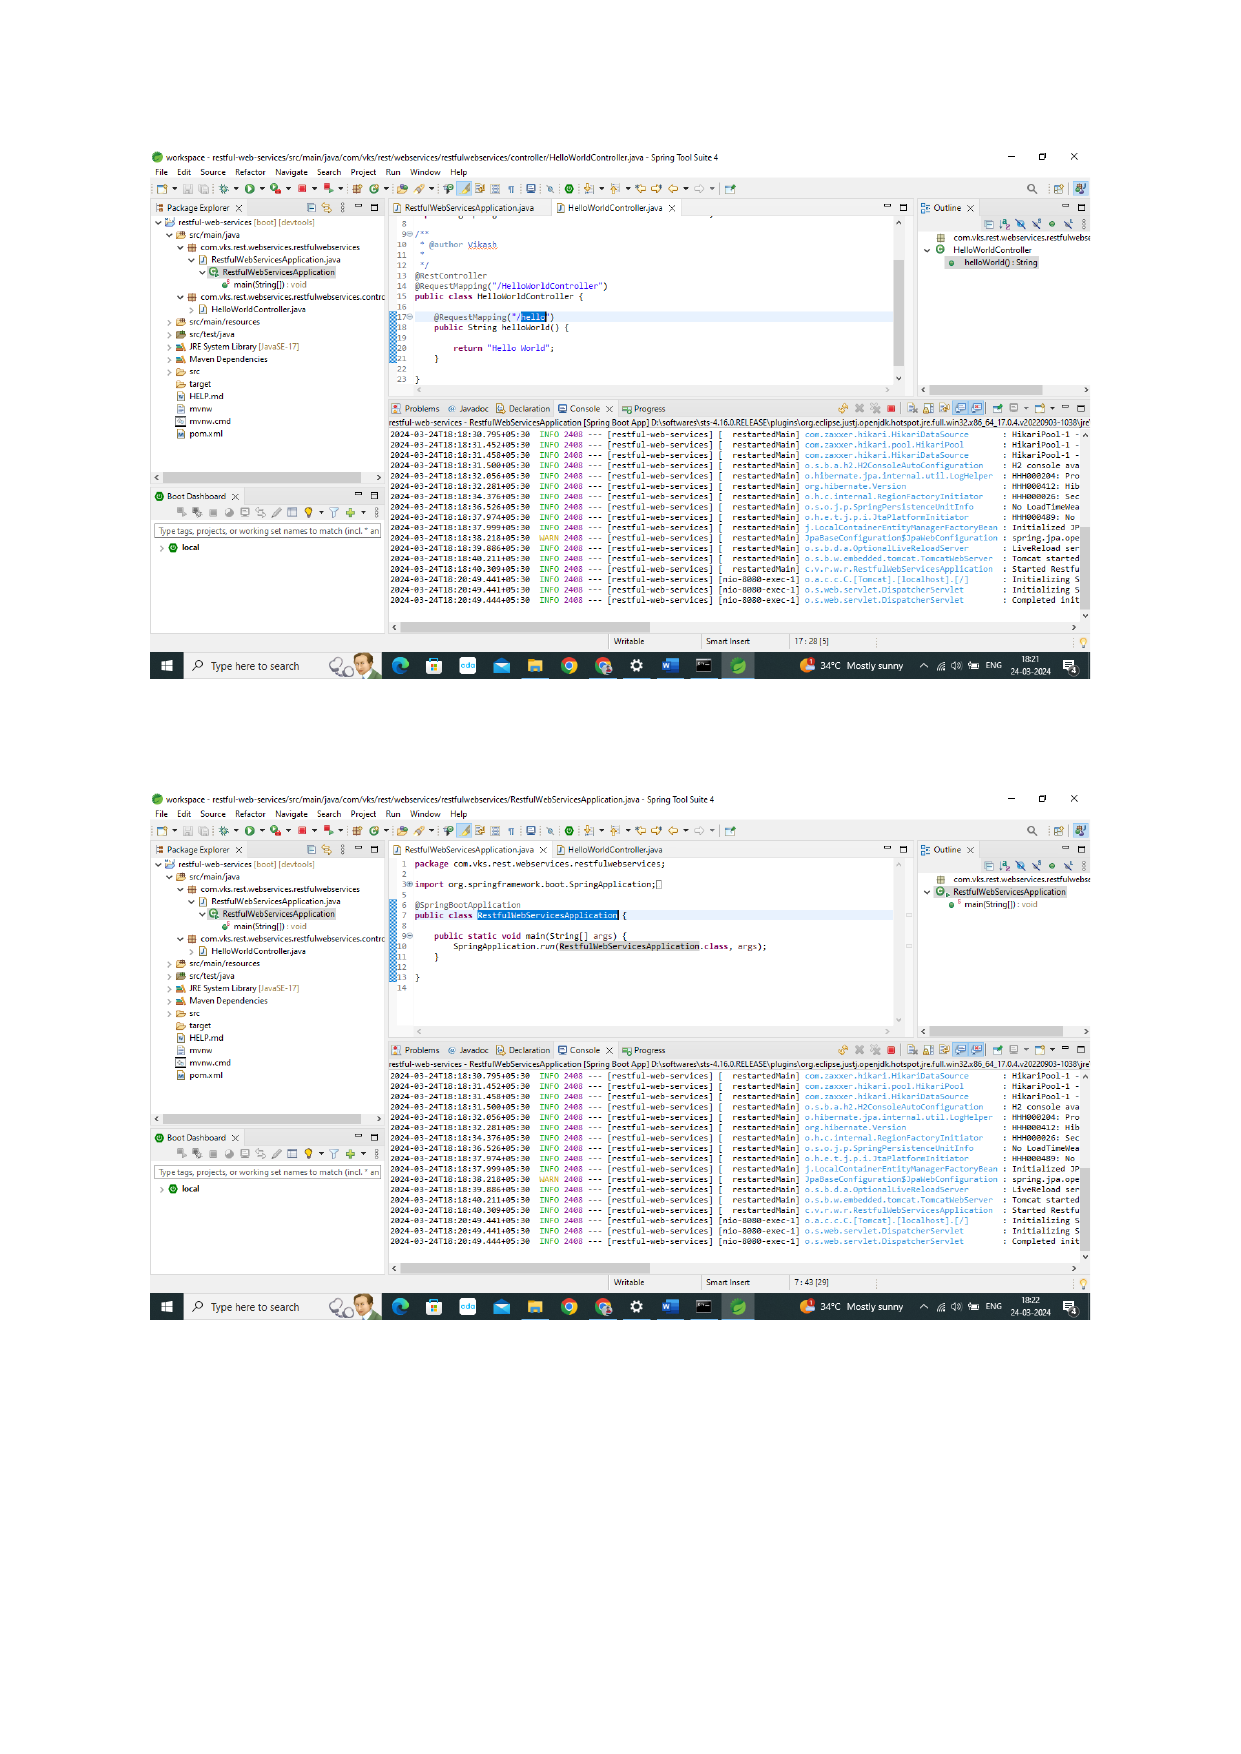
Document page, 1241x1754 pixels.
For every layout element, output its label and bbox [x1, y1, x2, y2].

picture [150, 150, 1091, 679]
picture [150, 791, 1091, 1320]
